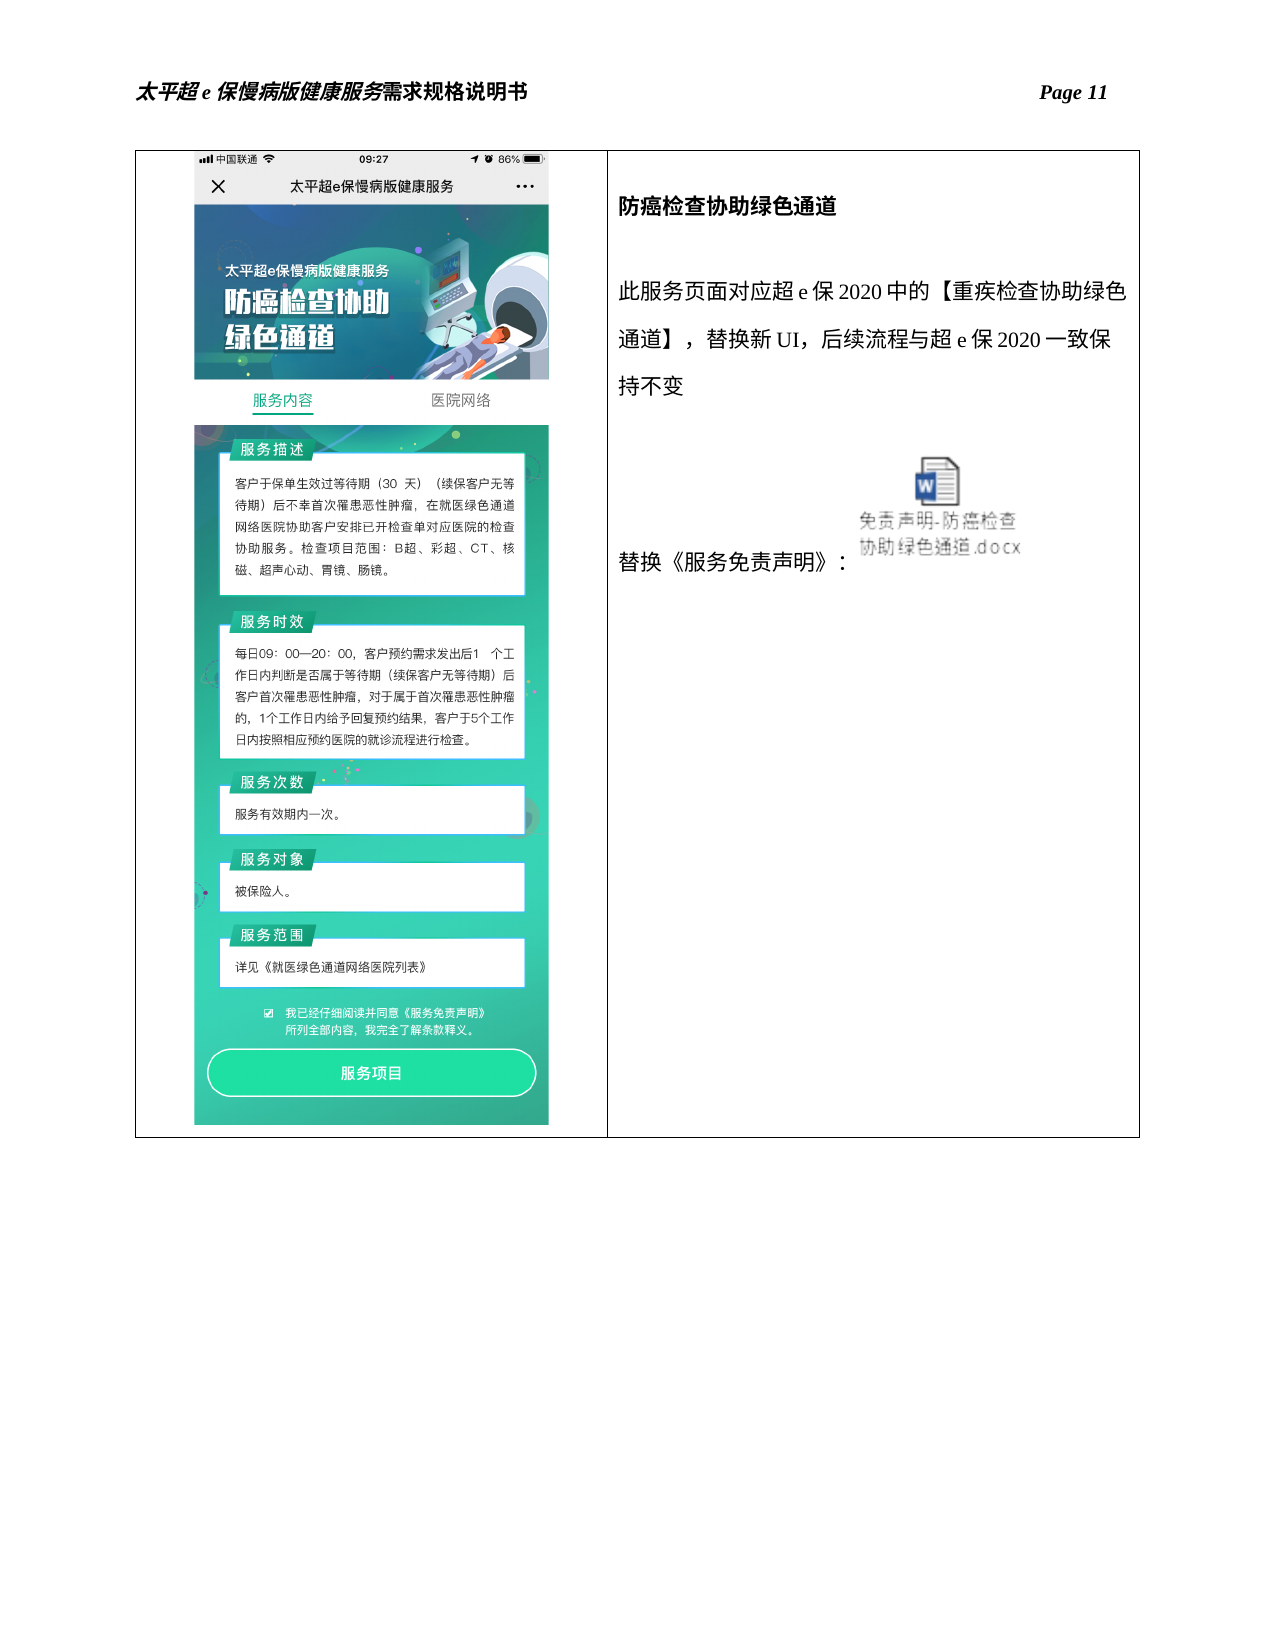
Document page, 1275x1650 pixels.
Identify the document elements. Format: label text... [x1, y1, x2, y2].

table_cell 防癌检查协助绿色通道 此服务页面对应超e保2020中的【重疾检查协助绿色通道】，替换新UI，后续流程与超e保2020一致保持不变 替换《服务免责声明》： [608, 151, 1139, 1137]
table_cell [136, 151, 607, 1137]
picture [194, 151, 549, 1125]
